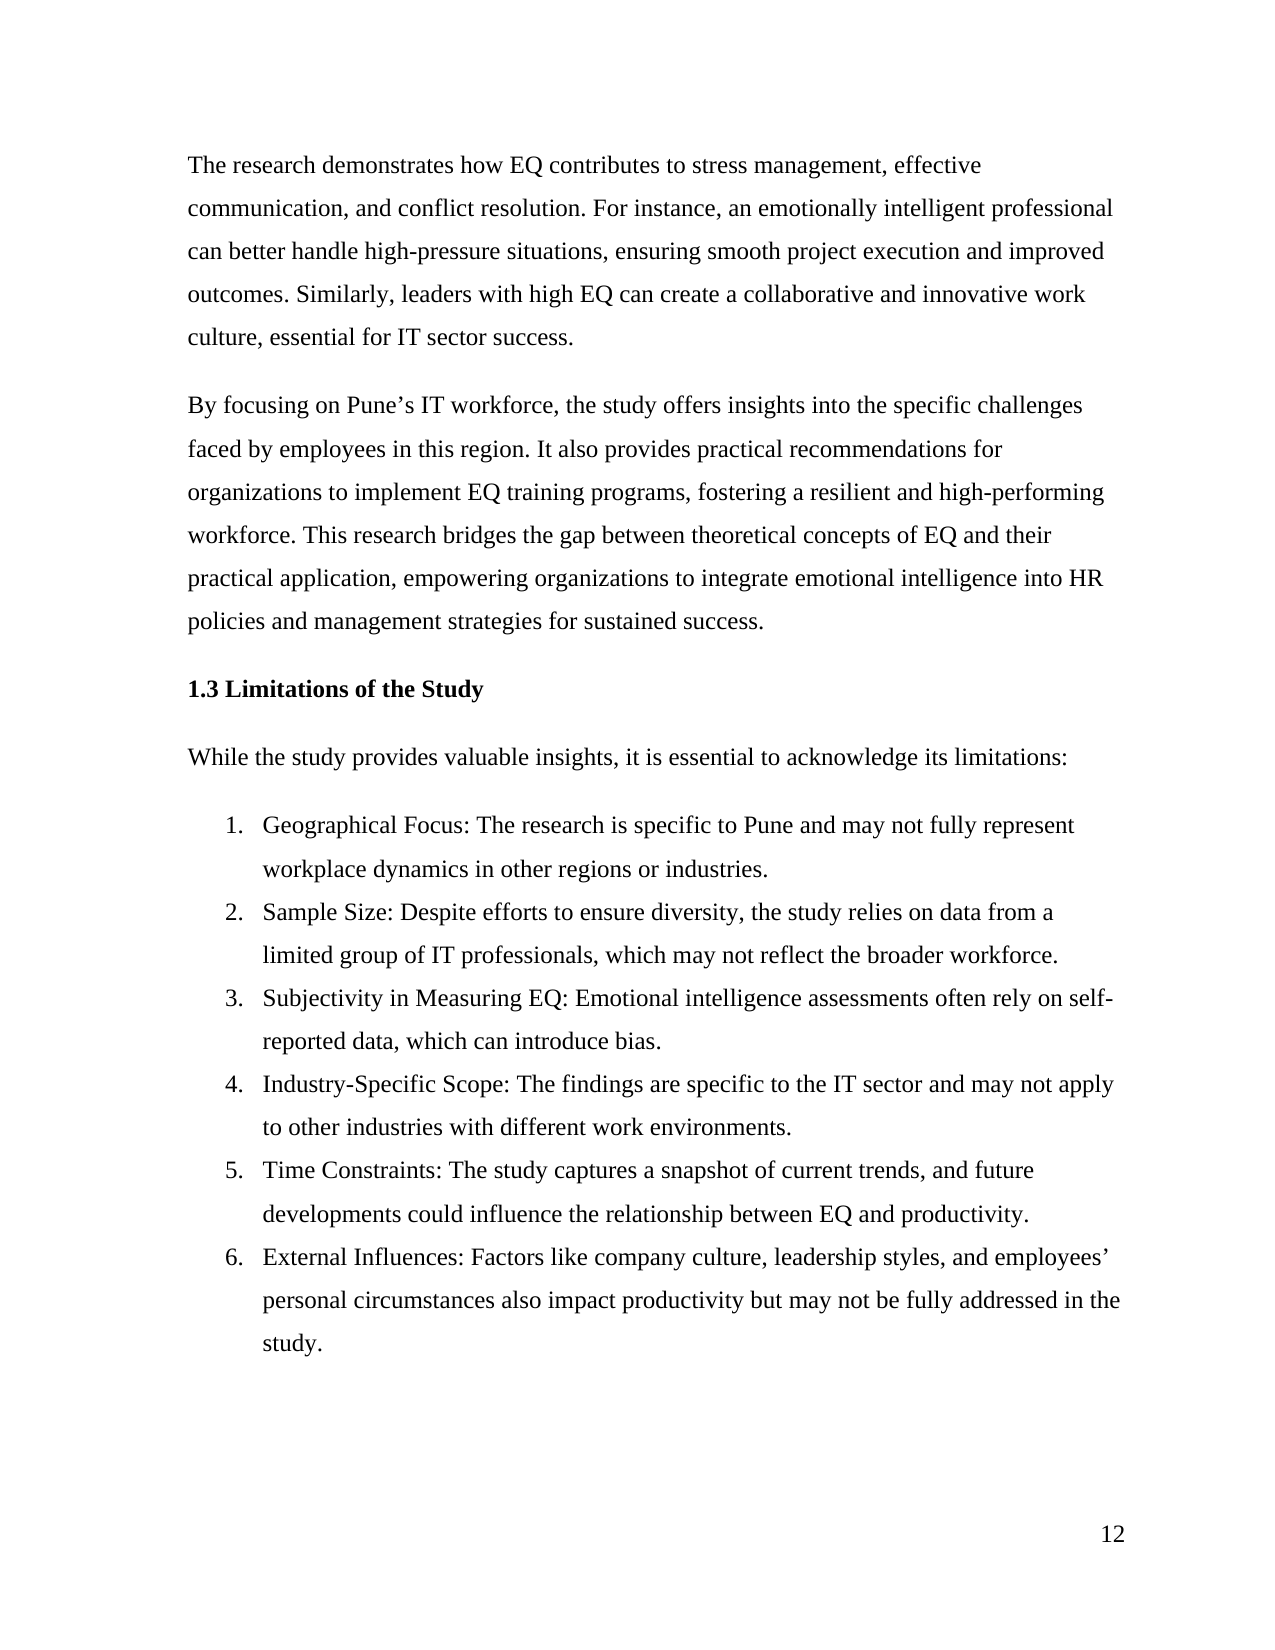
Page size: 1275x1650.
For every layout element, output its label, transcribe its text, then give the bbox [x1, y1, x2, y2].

list Time Constraints: The study captures a snapshot of current trends, and future developments could influence the relationship between EQ and productivity. [225, 1156, 1125, 1227]
text While the study provides valuable insights, it is essential to acknowledge its limitations: [187, 742, 1125, 771]
list Geographical Focus: The research is specific to Pune and may not fully represent workplace dynamics in other regions or industries. [225, 811, 1125, 882]
text By focusing on Pune’s IT workforce, the study offers insights into the specific challenges faced by employees in this region. It also provides practical recommendations for organizations to implement EQ training programs, fostering a resilient and high-performing workforce. This research bridges the gap between theoretical concepts of EQ and their practical application, empowering organizations to integrate emotional intelligence into HR policies and management strategies for sustained success. [187, 391, 1125, 635]
text The research demonstrates how EQ contributes to stress management, effective communication, and conflict resolution. For instance, an emotionally intelligent professional can better handle high-pressure situations, ensuring smooth project execution and improved outcomes. Similarly, leaders with high EQ can create a collaborative and innovative work culture, essential for IT sector success. [187, 150, 1125, 351]
list Sample Size: Despite efforts to ensure diversity, the study relies on data from a limited group of IT professionals, which may not reflect the broader workforce. [225, 897, 1125, 969]
list Industry-Specific Scope: The findings are specific to the IT sector and may not apply to other industries with different work environments. [225, 1069, 1125, 1141]
list External Influences: Factors like company culture, leadership styles, and employees’ personal circumstances also impact productivity but may not be fully addressed in the study. [225, 1242, 1125, 1357]
subtitle 1.3 Limitations of the Study [187, 674, 1125, 703]
list Subjectivity in Measuring EQ: Emotional intelligence assessments often rely on self-reported data, which can introduce bias. [225, 983, 1125, 1055]
